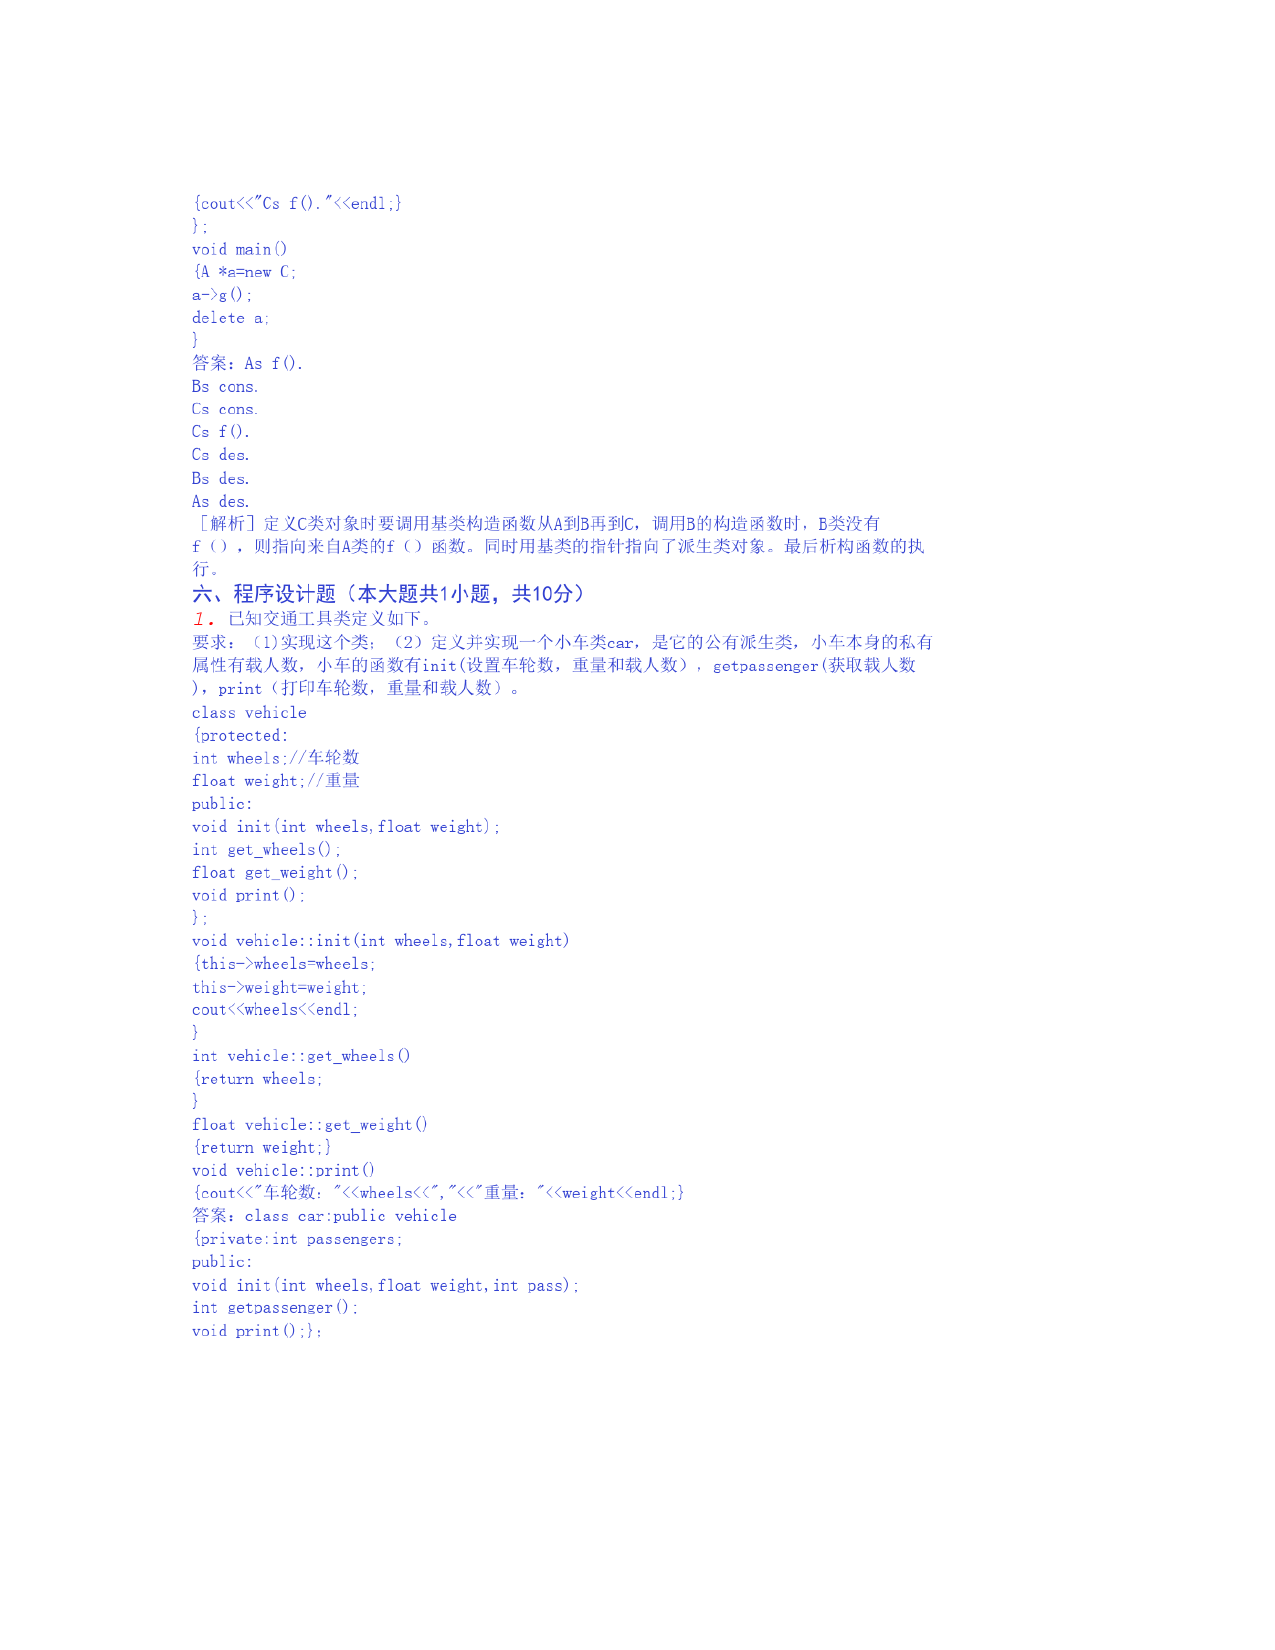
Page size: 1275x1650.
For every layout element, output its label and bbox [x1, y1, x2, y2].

picture [150, 150, 1025, 1388]
